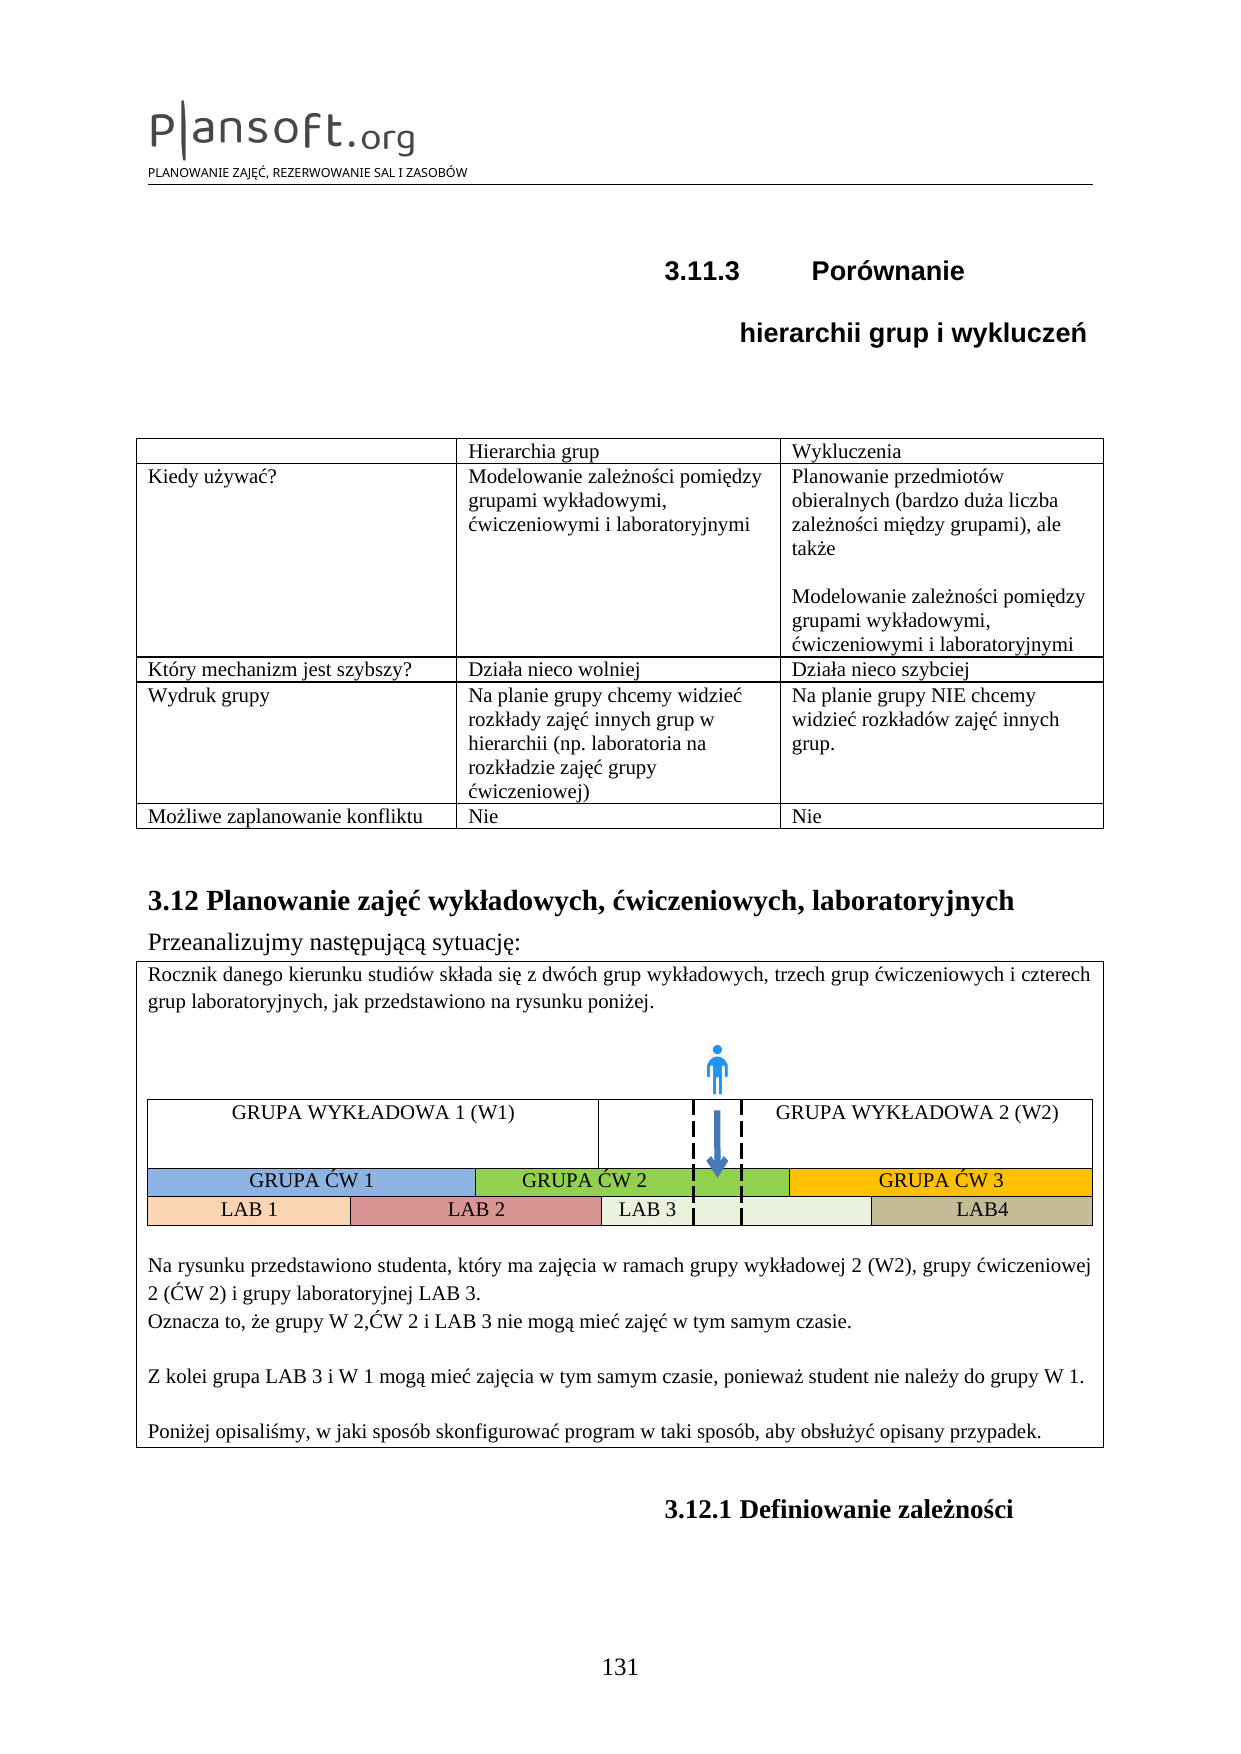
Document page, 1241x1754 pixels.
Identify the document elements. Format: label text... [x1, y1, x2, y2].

table_cell Na planie grupy chcemy widzieć rozkłady zajęć innych grup w hierarchii (np. laboratoria na rozkładzie zajęć grupy ćwiczeniowej) [457, 683, 780, 803]
table_cell Na planie grupy NIE chcemy widzieć rozkładów zajęć innych grup. [781, 683, 1103, 803]
subtitle Porównanie hierarchii grup i wykluczeń [664, 255, 1093, 348]
table_cell Kiedy używać? [137, 464, 456, 656]
table_cell Działa nieco szybciej [781, 658, 1103, 681]
table_header Rocznik danego kierunku studiów składa się z dwóch grup wykładowych, trzech grup ćwiczeniowych i czterech grup laboratoryjnych, jak przedstawiono na rysunku poniżej. Na rysunku przedstawiono studenta, który ma zajęcia w ramach grupy wykładowej 2 (W2), grupy ćwiczeniowej 2 (ĆW 2) i grupy laboratoryjnej LAB 3. Oznacza to, że grupy W 2,ĆW 2 i LAB 3 nie mogą mieć zajęć w tym samym czasie. Z kolei grupa LAB 3 i W 1 mogą mieć zajęcia w tym samym czasie, ponieważ student nie należy do grupy W 1. Poniżej opisaliśmy, w jaki sposób skonfigurować program w taki sposób, aby obsłużyć opisany przypadek. [137, 962, 1103, 1447]
table_cell Nie [781, 804, 1103, 828]
table_cell Planowanie przedmiotów obieralnych (bardzo duża liczba zależności między grupami), ale także Modelowanie zależności pomiędzy grupami wykładowymi, ćwiczeniowymi i laboratoryjnymi [781, 464, 1103, 656]
picture [147, 73, 418, 165]
picture [704, 1044, 731, 1096]
table_cell Działa nieco wolniej [457, 658, 780, 681]
table_cell Nie [457, 804, 780, 828]
table_cell Możliwe zaplanowanie konfliktu [137, 804, 456, 828]
subtitle Planowanie zajęć wykładowych, ćwiczeniowych, laboratoryjnych [148, 883, 1093, 916]
text Przeanalizujmy następującą sytuację: [148, 927, 1093, 956]
table_header Hierarchia grup [457, 439, 780, 463]
subtitle Definiowanie zależności [664, 1493, 1093, 1524]
table_header Wykluczenia [781, 439, 1103, 463]
table_cell Który mechanizm jest szybszy? [137, 658, 456, 681]
table_cell Modelowanie zależności pomiędzy grupami wykładowymi, ćwiczeniowymi i laboratoryjnymi [457, 464, 780, 656]
table_cell Wydruk grupy [137, 683, 456, 803]
table_header [137, 439, 456, 463]
